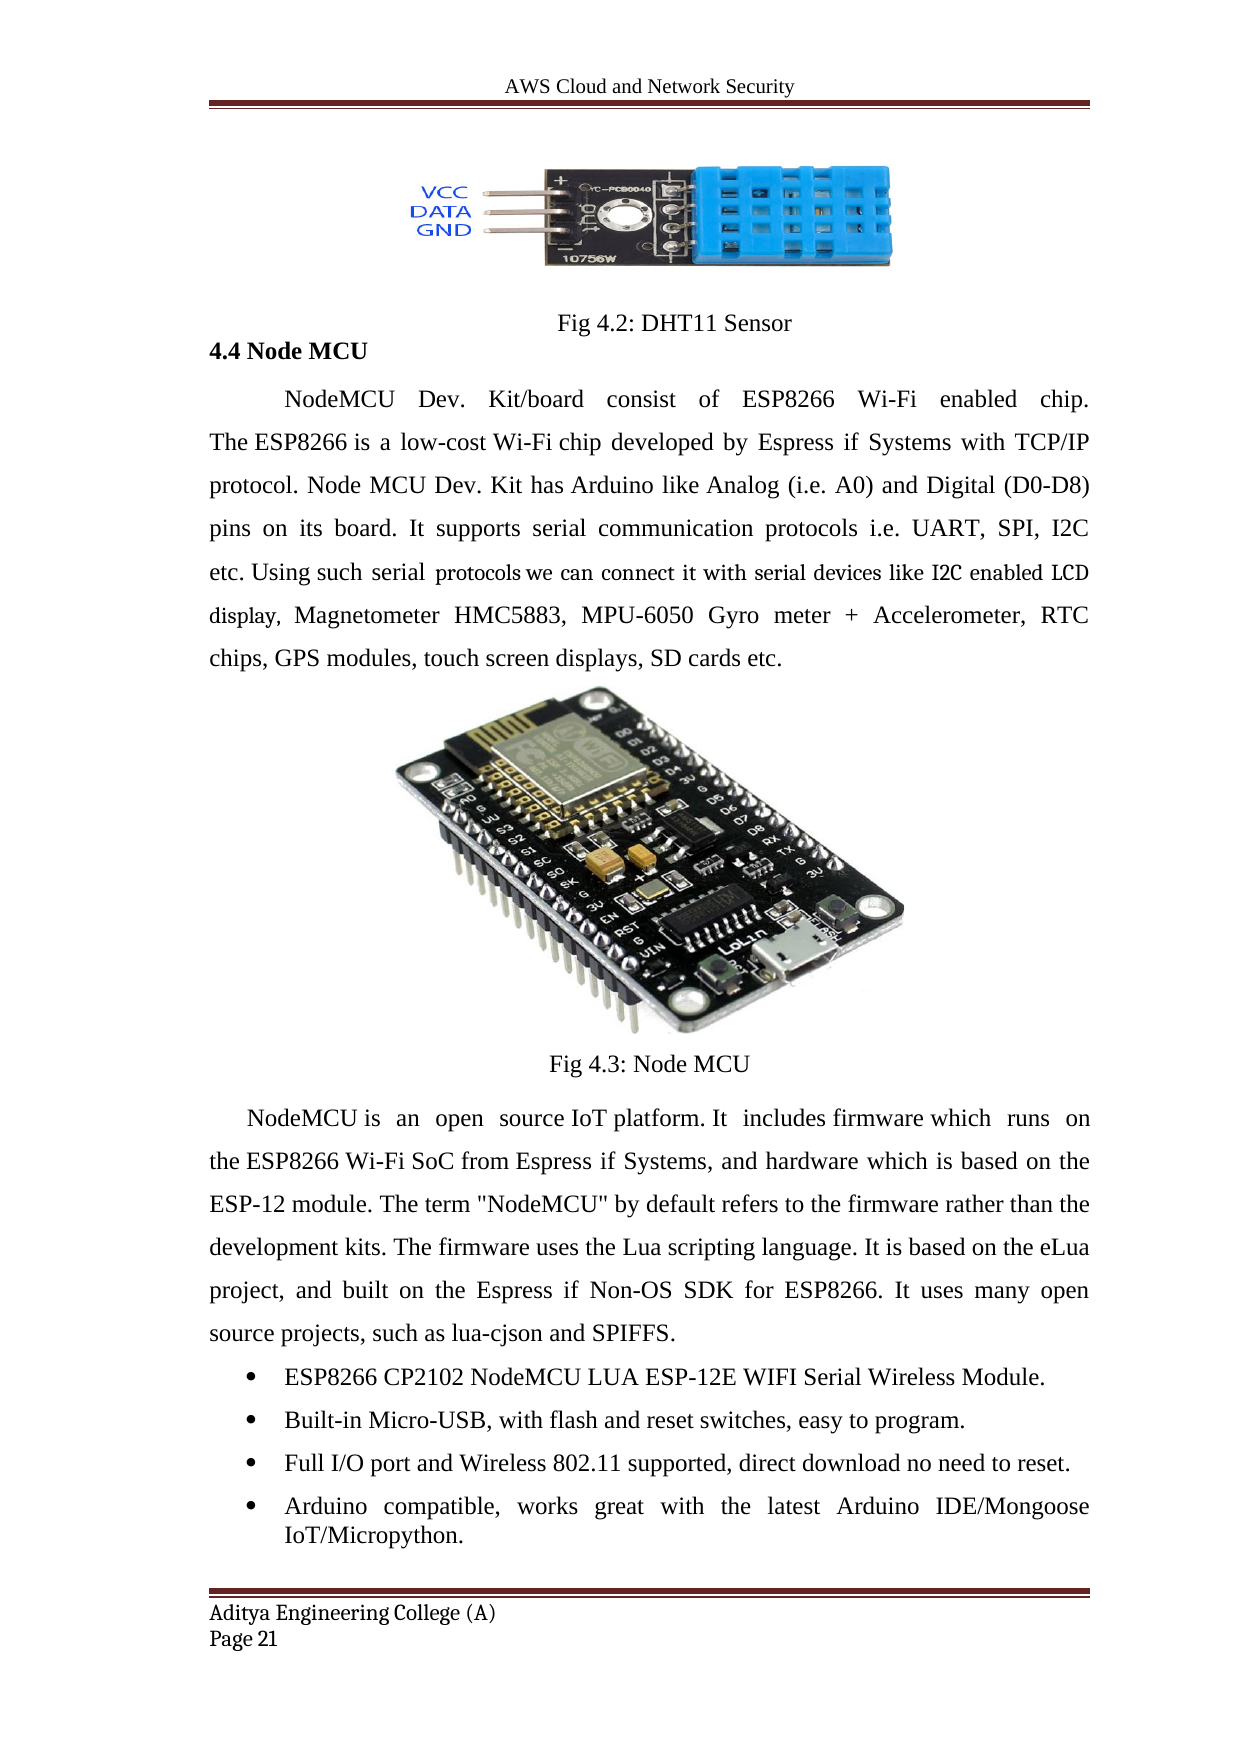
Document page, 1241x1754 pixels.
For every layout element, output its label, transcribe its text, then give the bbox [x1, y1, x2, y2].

text NodeMCU Dev. Kit/board consist of ESP8266 Wi-Fi enabled chip. The ESP8266 is a low-cost Wi-Fi chip developed by Espress if Systems with TCP/IP protocol. Node MCU Dev. Kit has Arduino like Analog (i.e. A0) and Digital (D0-D8) pins on its board. It supports serial communication protocols i.e. UART, SPI, I2C etc. Using such serial protocols we can connect it with serial devices like I2C enabled LCD display, Magnetometer HMC5883, MPU-6050 Gyro meter + Accelerometer, RTC chips, GPS modules, touch screen displays, SD cards etc. [209, 384, 1090, 672]
list Arduino compatible, works great with the latest Arduino IDE/Mongoose IoT/Micropython. [247, 1491, 1090, 1548]
picture [374, 150, 925, 289]
list Full I/O port and Wireless 802.11 supported, direct download no need to reset. [247, 1448, 1090, 1477]
text Fig 4.2: DHT11 Sensor [258, 308, 1090, 336]
list Built-in Micro-USB, with flash and reset switches, easy to program. [247, 1405, 1090, 1433]
text Fig 4.3: Node MCU [209, 1049, 1090, 1078]
picture [395, 686, 905, 1034]
list ESP8266 CP2102 NodeMCU LUA ESP-12E WIFI Serial Wireless Module. [247, 1362, 1090, 1390]
text 4.4 Node MCU [209, 336, 1090, 365]
text NodeMCU is an open source IoT platform. It includes firmware which runs on the ESP8266 Wi-Fi SoC from Espress if Systems, and hardware which is based on the ESP-12 module. The term "NodeMCU" by default refers to the firmware rather than the development kits. The firmware uses the Lua scripting language. It is based on the eLua project, and built on the Espress if Non-OS SDK for ESP8266. It uses many open source projects, such as lua-cjson and SPIFFS. [209, 1103, 1090, 1347]
